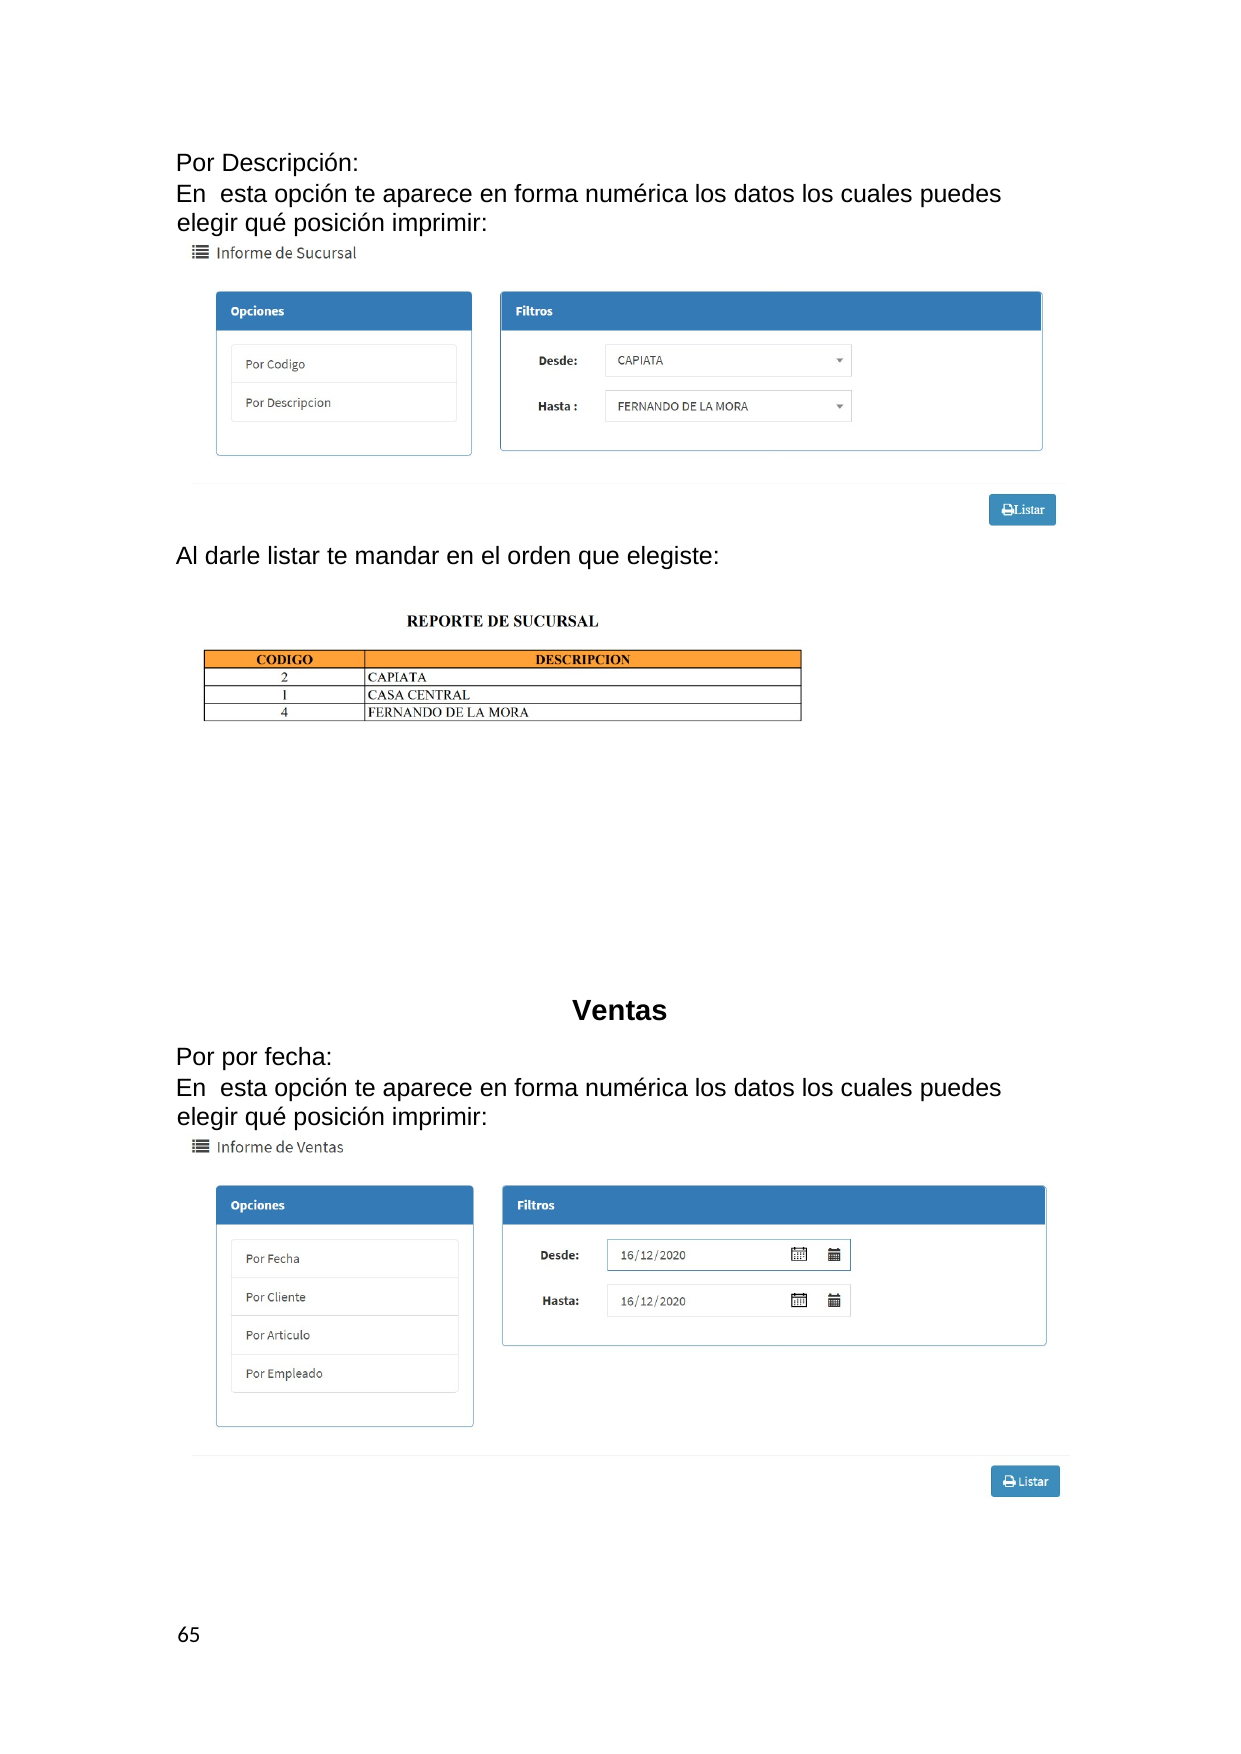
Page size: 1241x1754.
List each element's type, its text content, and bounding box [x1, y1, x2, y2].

text Por Descripción: [176, 148, 1064, 176]
text En esta opción te aparece en forma numérica los datos los cuales puedes elegir qué posición imprimir: [176, 179, 1064, 237]
text Al darle listar te mandar en el orden que elegiste: [176, 541, 1064, 569]
subtitle Ventas [177, 993, 1062, 1026]
picture [185, 239, 1072, 539]
text Por por fecha: [176, 1042, 1064, 1070]
picture [185, 1133, 1072, 1506]
picture [177, 572, 824, 785]
text En esta opción te aparece en forma numérica los datos los cuales puedes elegir qué posición imprimir: [176, 1073, 1064, 1131]
